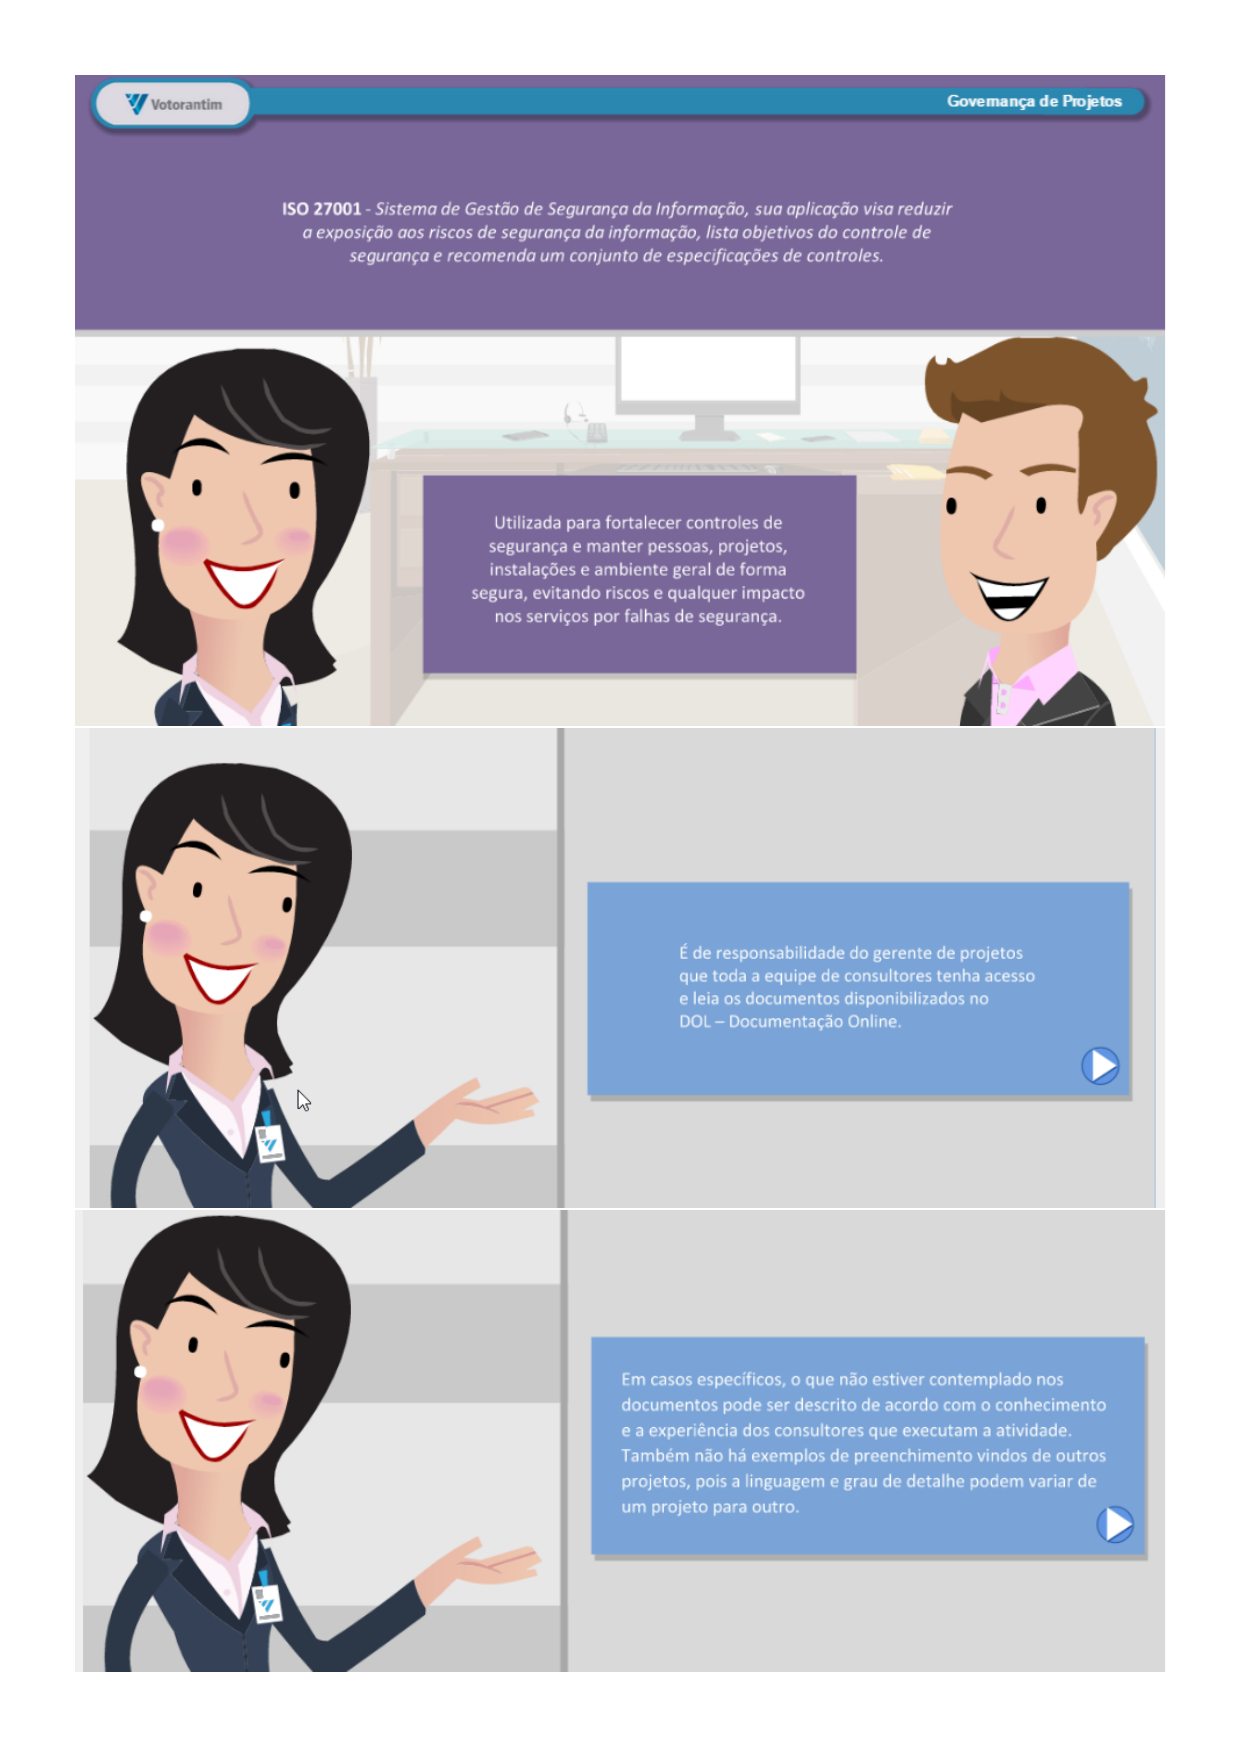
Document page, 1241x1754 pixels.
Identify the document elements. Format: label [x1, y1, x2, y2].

picture [75, 1210, 1166, 1672]
picture [75, 75, 1166, 726]
picture [75, 728, 1166, 1208]
